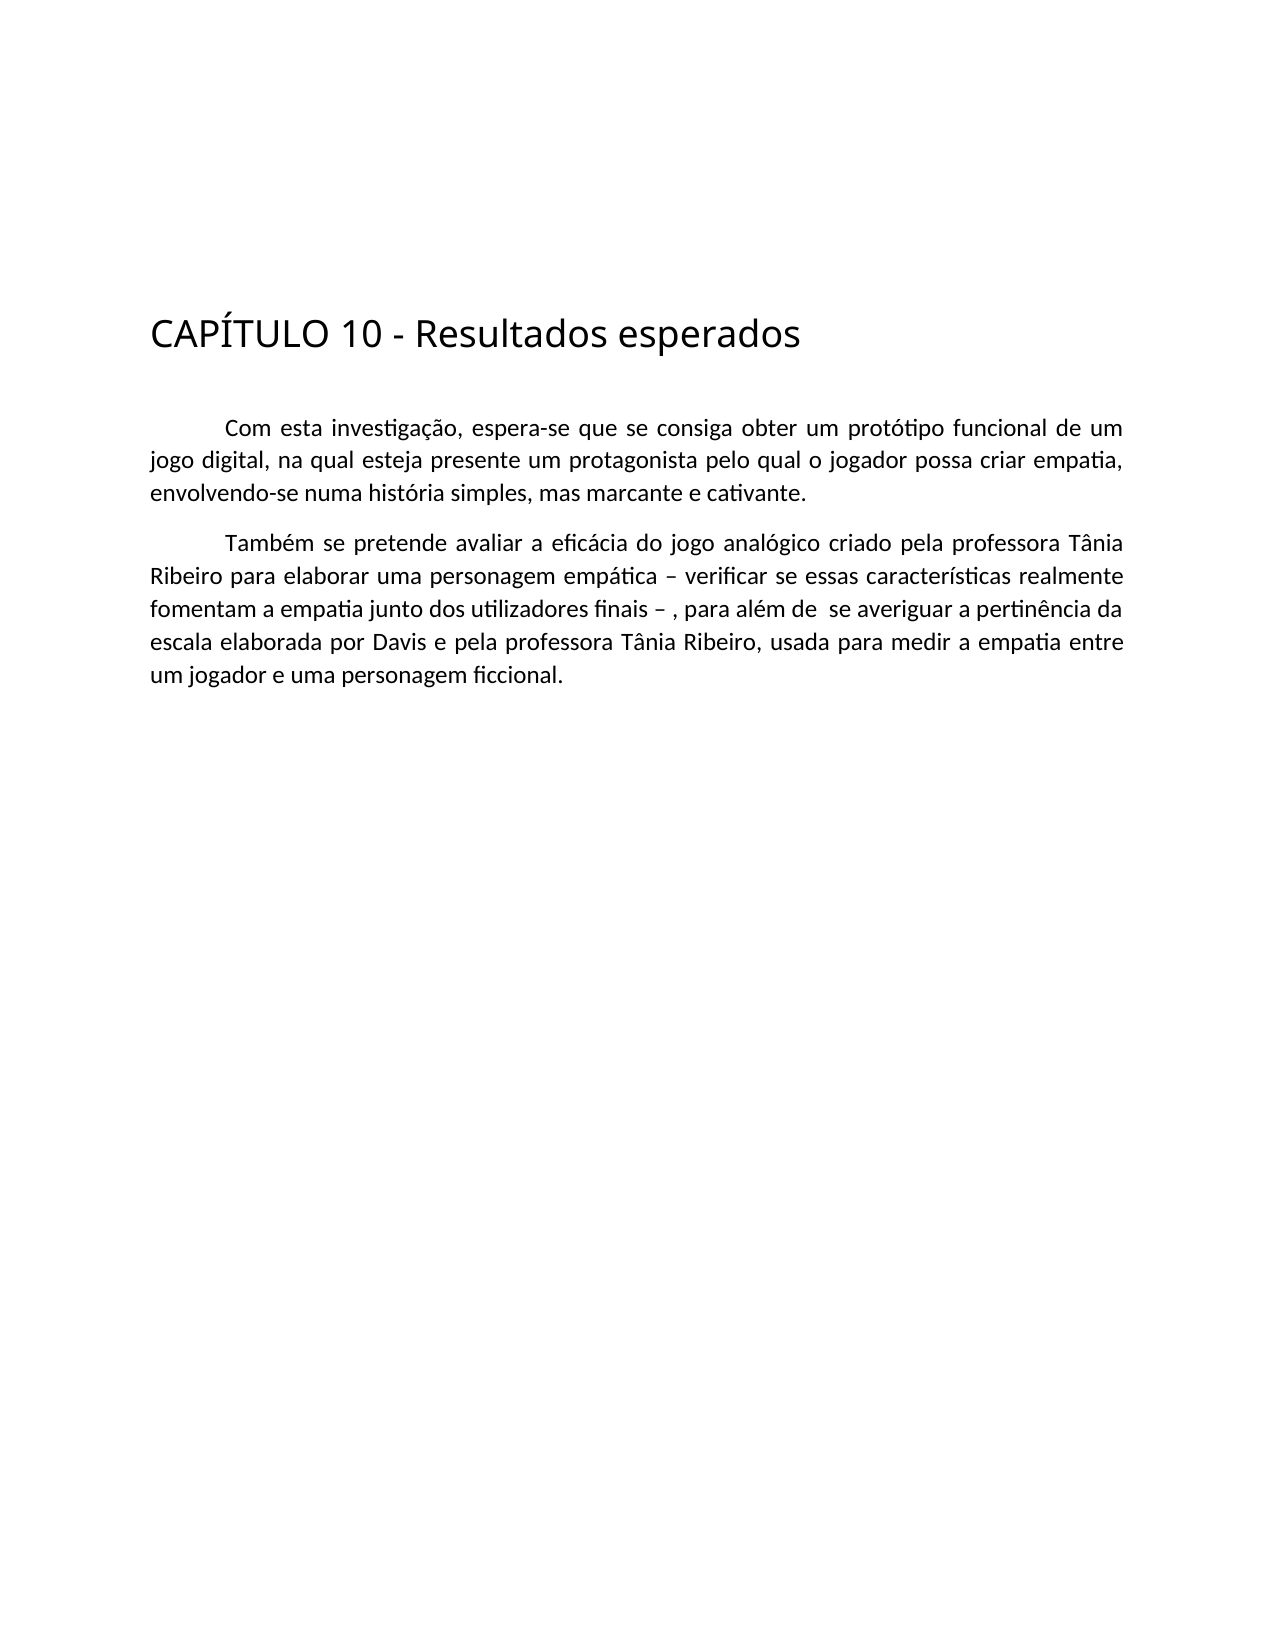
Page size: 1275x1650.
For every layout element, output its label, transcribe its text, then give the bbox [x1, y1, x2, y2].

text Também se pretende avaliar a eficácia do jogo analógico criado pela professora Tânia Ribeiro para elaborar uma personagem empática – verificar se essas características realmente fomentam a empatia junto dos utilizadores finais – , para além de se averiguar a pertinência da escala elaborada por Davis e pela professora Tânia Ribeiro, usada para medir a empatia entre um jogador e uma personagem ficcional. [150, 527, 1125, 689]
text Com esta investigação, espera-se que se consiga obter um protótipo funcional de um jogo digital, na qual esteja presente um protagonista pelo qual o jogador possa criar empatia, envolvendo-se numa história simples, mas marcante e cativante. [150, 412, 1125, 508]
subtitle CAPÍTULO 10 - Resultados esperados [150, 307, 1125, 358]
